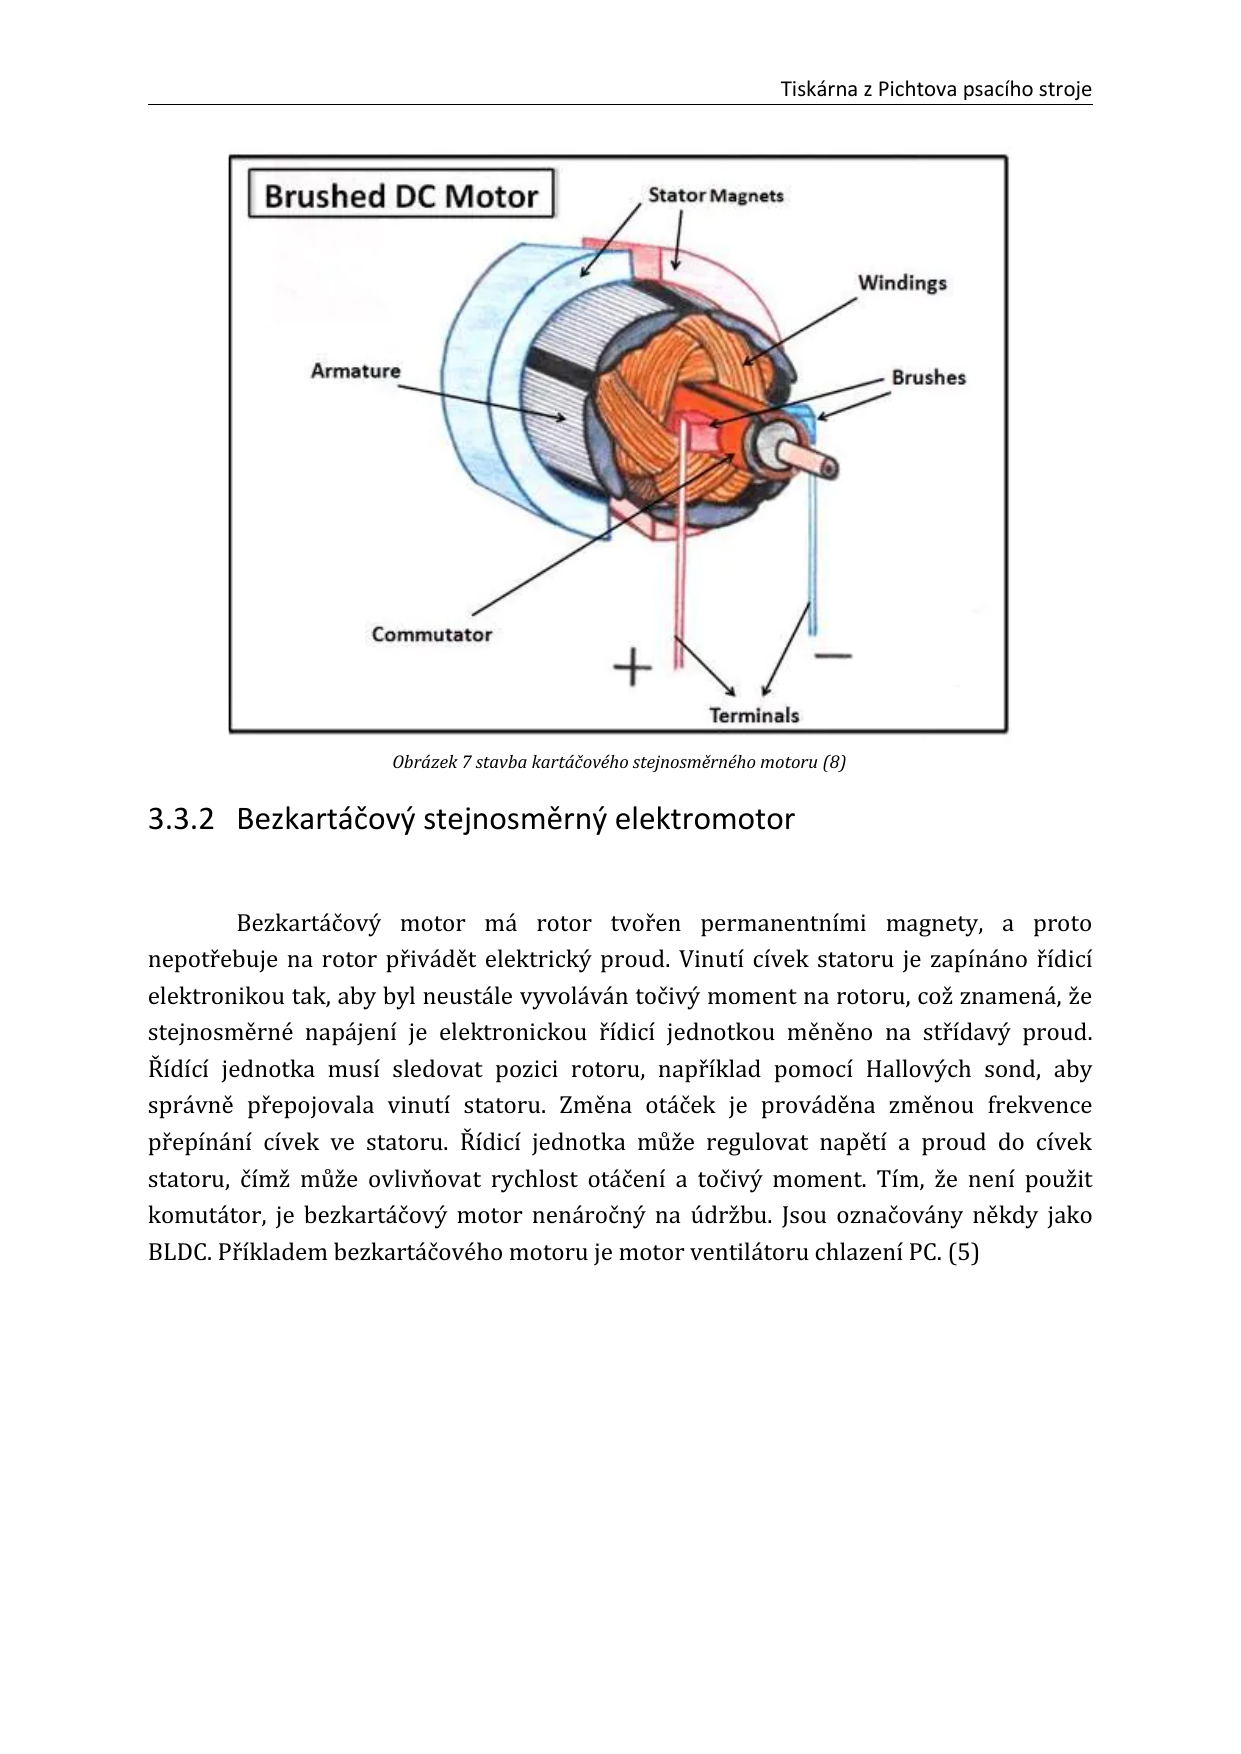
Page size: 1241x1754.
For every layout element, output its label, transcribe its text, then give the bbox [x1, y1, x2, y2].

picture [228, 147, 1012, 743]
subtitle Bezkartáčový stejnosměrný elektromotor [148, 797, 1093, 838]
text Obrázek stavba kartáčového stejnosměrného motoru [148, 750, 1093, 772]
text Bezkartáčový motor má rotor tvořen permanentními magnety, a proto nepotřebuje na rotor přivádět elektrický proud. Vinutí cívek statoru je zapínáno řídicí elektronikou tak, aby byl neustále vyvoláván točivý moment na rotoru, což znamená, že stejnosměrné napájení je elektronickou řídicí jednotkou měněno na střídavý proud. Řídící jednotka musí sledovat pozici rotoru, například pomocí Hallových sond, aby správně přepojovala vinutí statoru. Změna otáček je prováděna změnou frekvence přepínání cívek ve statoru. Řídicí jednotka může regulovat napětí a proud do cívek statoru, čímž může ovlivňovat rychlost otáčení a točivý moment. Tím, že není použit komutátor, je bezkartáčový motor nenáročný na údržbu. Jsou označovány někdy jako BLDC. Příkladem bezkartáčového motoru je motor ventilátoru chlazení PC. [148, 907, 1093, 1266]
